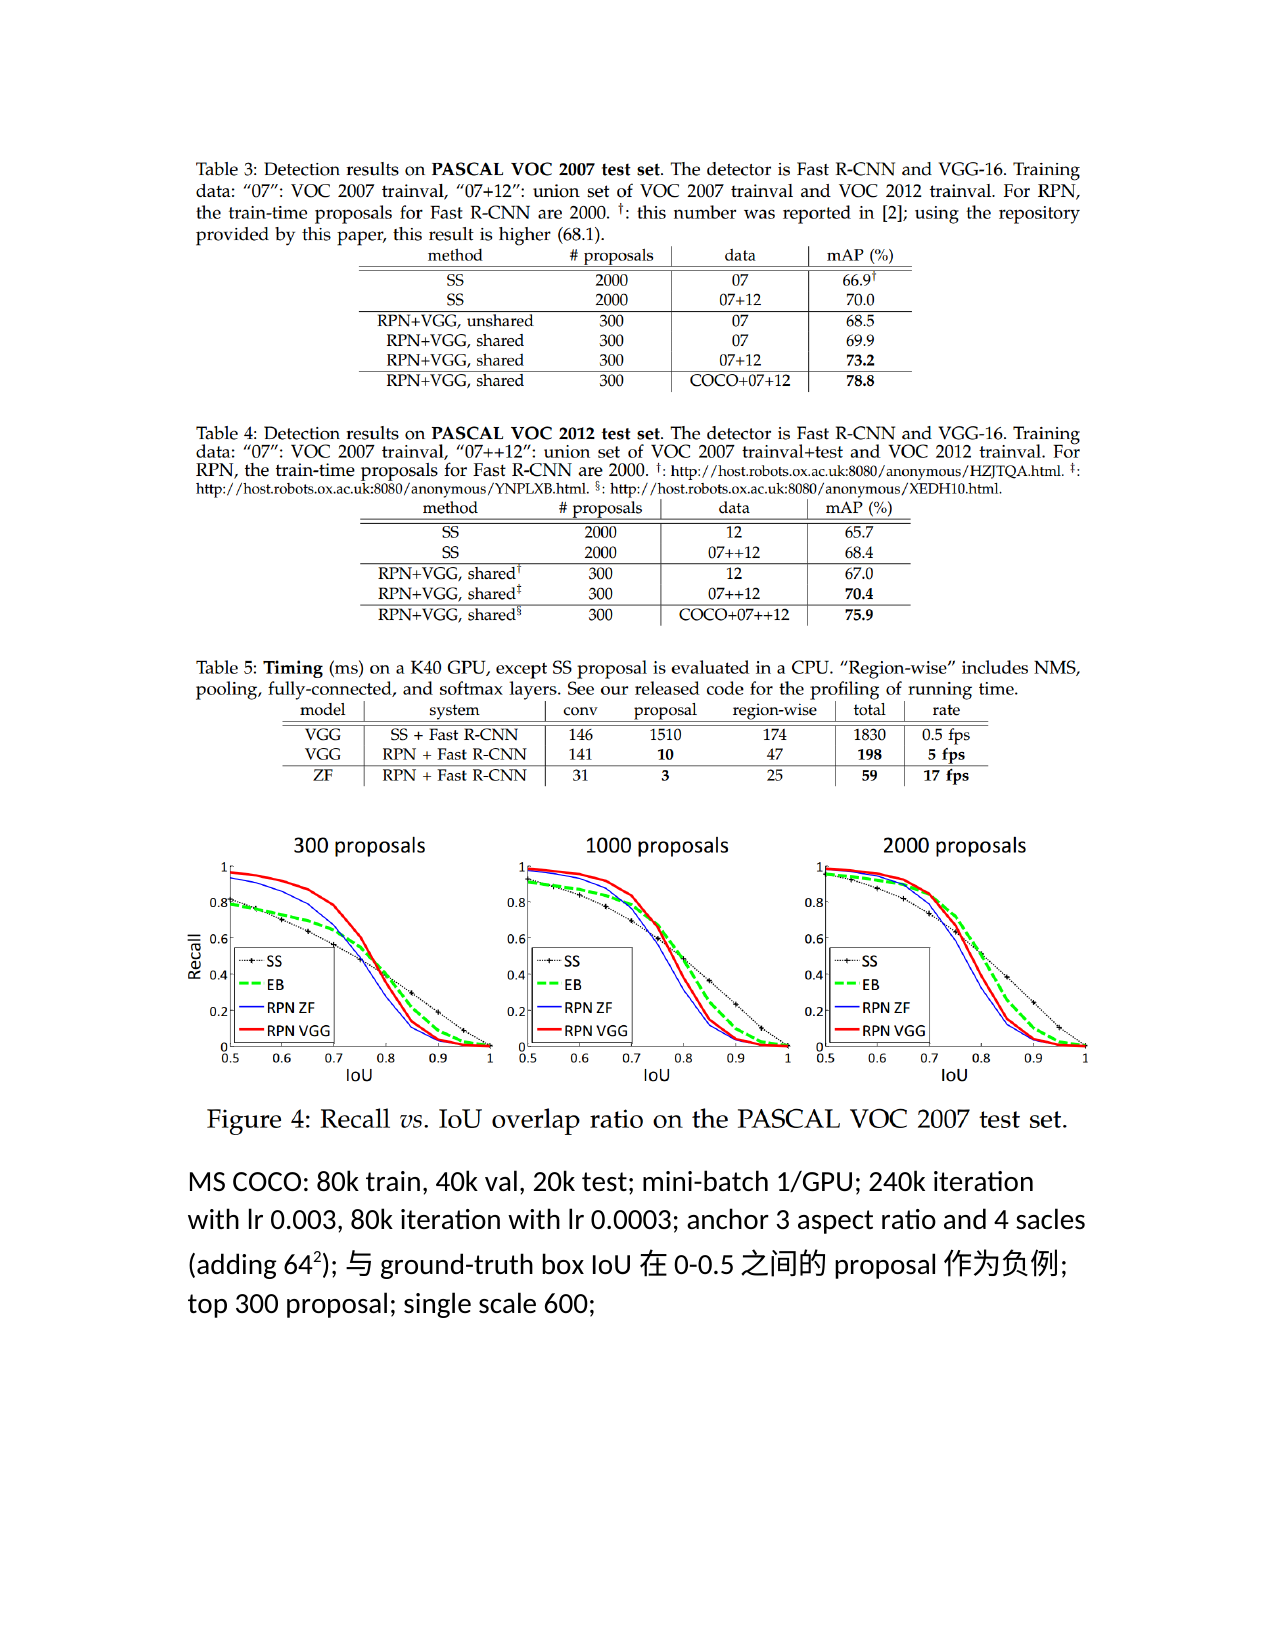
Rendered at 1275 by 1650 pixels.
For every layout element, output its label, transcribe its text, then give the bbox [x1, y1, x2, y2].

picture [187, 150, 1088, 791]
text MS COCO: 80k train, 40k val, 20k test; mini-batch 1/GPU; 240k iteration with lr 0.003, 80k iteration with lr 0.0003; anchor 3 aspect ratio and 4 sacles (adding 642); 与ground-truth box IoU 在0-0.5之间的proposal作为负例; top 300 proposal; single scale 600; [187, 1163, 1087, 1321]
picture [187, 809, 1088, 1144]
